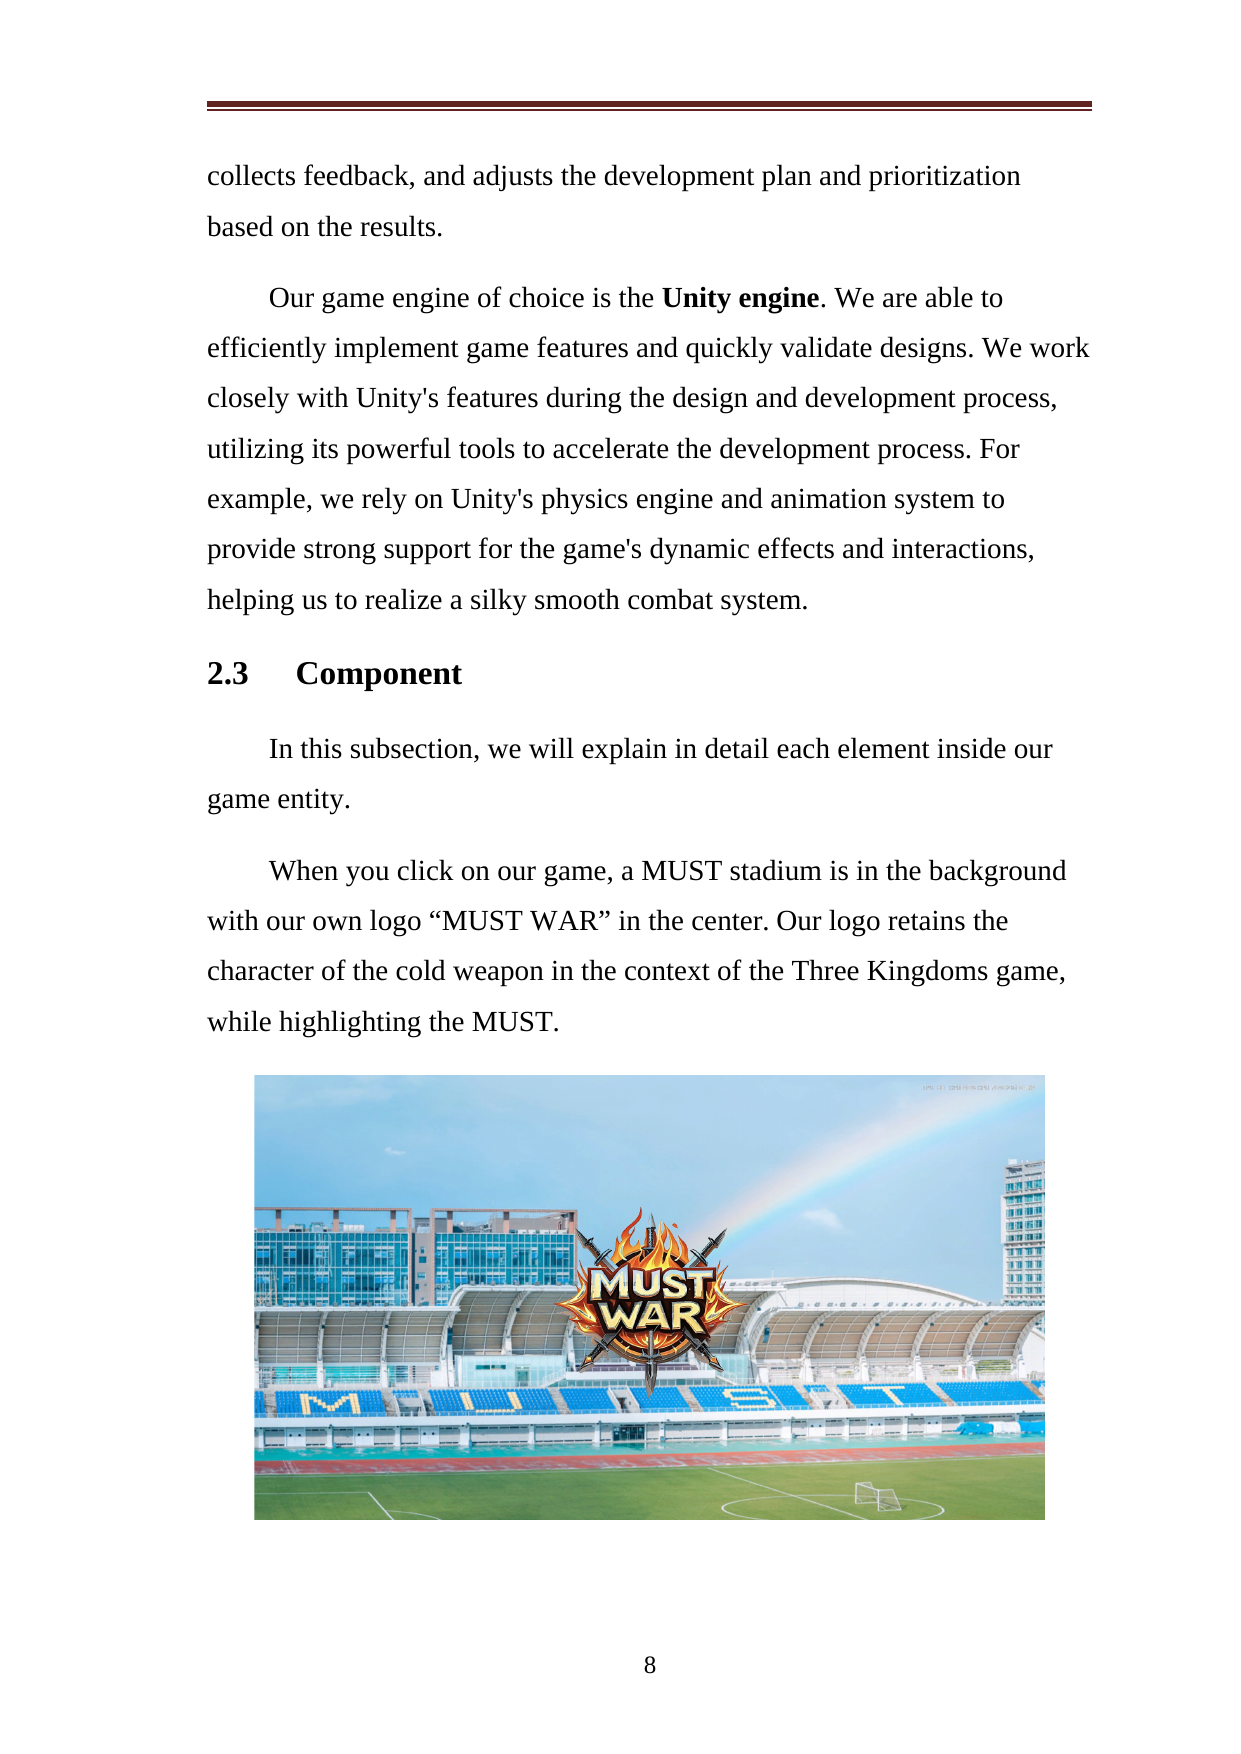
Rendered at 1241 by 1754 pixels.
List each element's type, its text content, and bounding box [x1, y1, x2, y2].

subtitle Component [207, 653, 1092, 691]
picture [254, 1075, 1045, 1520]
text Our game engine of choice is the Unity engine. We are able to efficiently implement game features and quickly validate designs. We work closely with Unity's features during the design and development process, utilizing its powerful tools to accelerate the development process. For example, we rely on Unity's physics engine and animation system to provide strong support for the game's dynamic effects and interactions, helping us to realize a silky smooth combat system. [207, 280, 1092, 615]
text When you click on our game, a MUST stadium is in the background with our own logo “MUST WAR” in the center. Our logo retains the character of the cold weapon in the context of the Three Kingdoms game, while highlighting the MUST. [207, 853, 1092, 1037]
text In this subsection, we will explain in detail each element inside our game entity. [207, 731, 1092, 815]
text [207, 158, 1092, 242]
